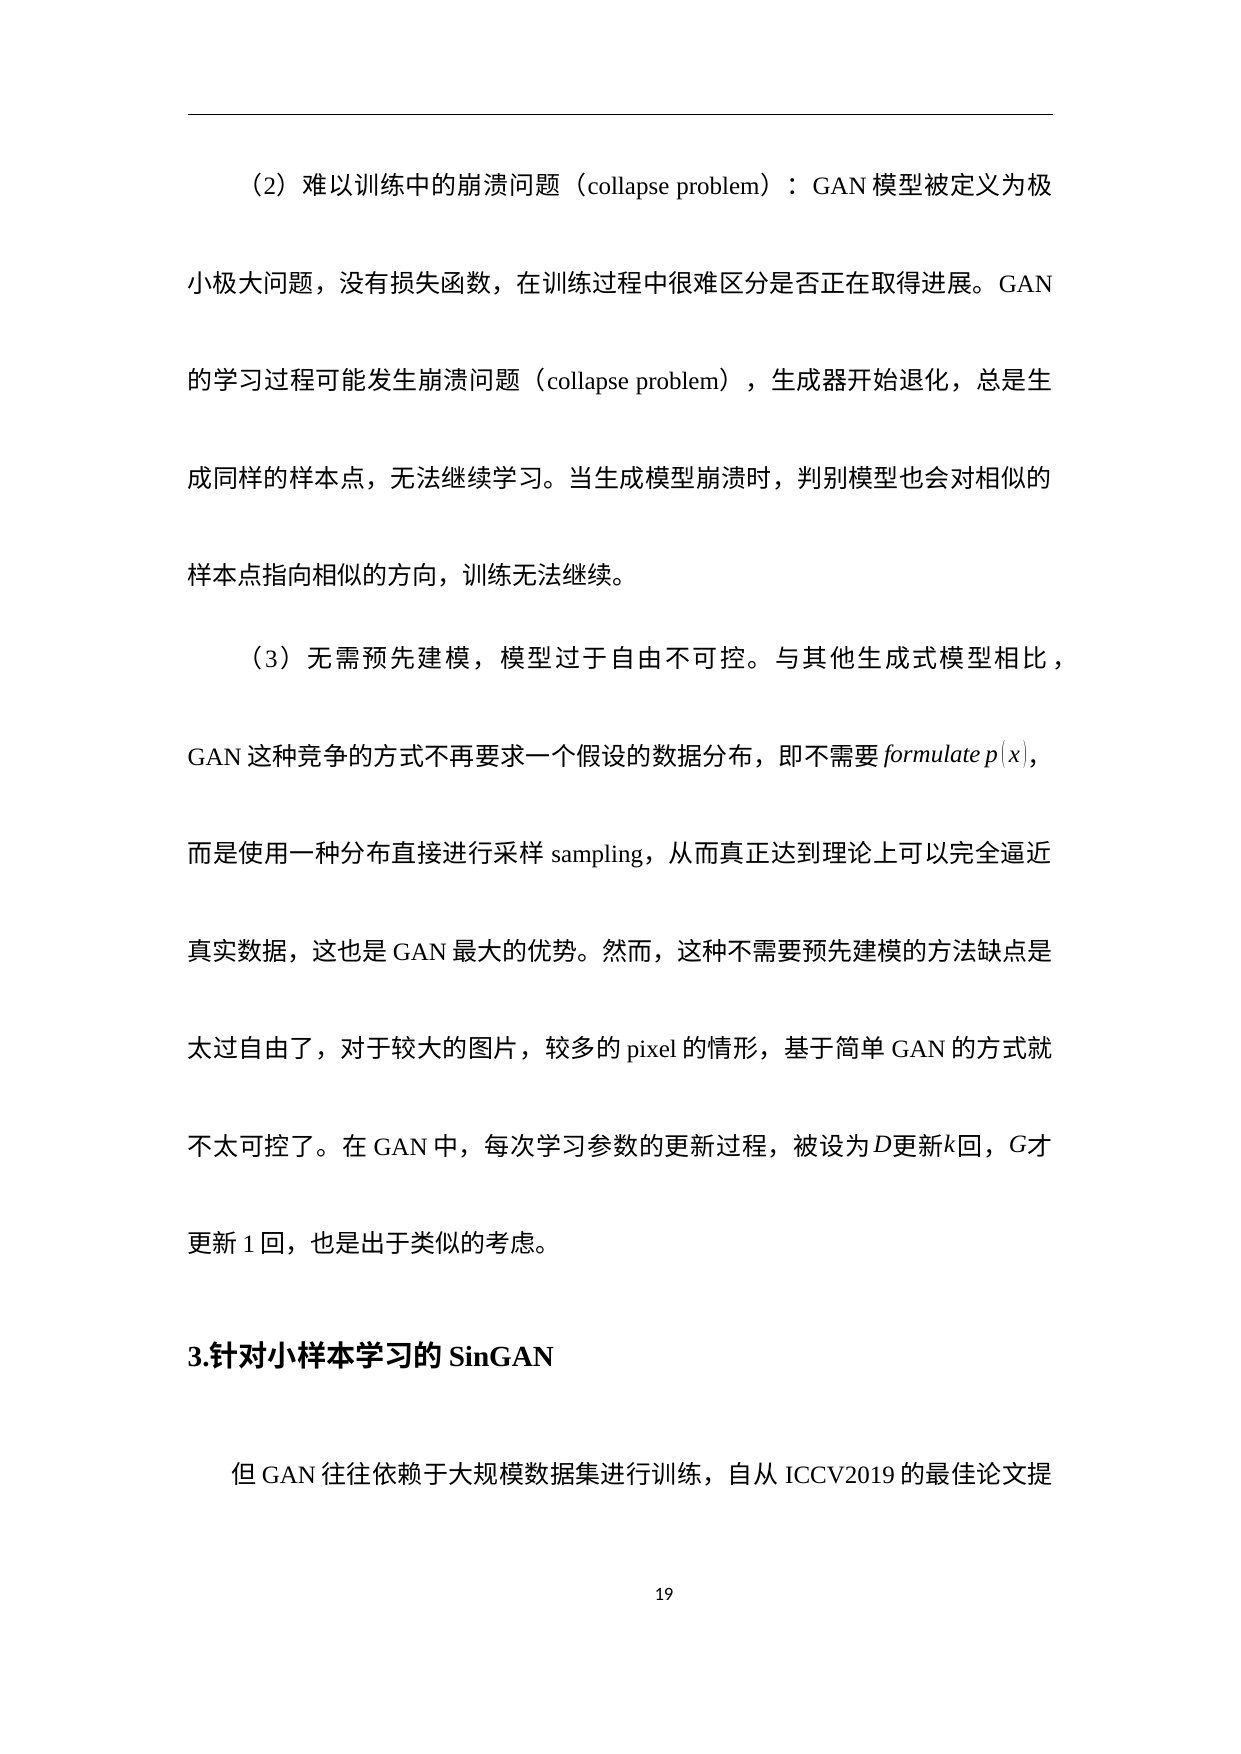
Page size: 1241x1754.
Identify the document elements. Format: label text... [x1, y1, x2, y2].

text （3）无需预先建模，模型过于自由不可控。与其他生成式模型相比，GAN这种竞争的方式不再要求一个假设的数据分布，即不需要，而是使用一种分布直接进行采样sampling，从而真正达到理论上可以完全逼近真实数据，这也是GAN最大的优势。然而，这种不需要预先建模的方法缺点是太过自由了，对于较大的图片，较多的pixel的情形，基于简单GAN的方式就不太可控了。在GAN中，每次学习参数的更新过程，被设为更新回，才更新1回，也是出于类似的考虑。 [187, 624, 1053, 1274]
subtitle 3.针对小样本学习的SinGAN [187, 1322, 1053, 1387]
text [187, 1441, 1053, 1506]
text （2）难以训练中的崩溃问题（collapse problem）：GAN模型被定义为极小极大问题，没有损失函数，在训练过程中很难区分是否正在取得进展。GAN的学习过程可能发生崩溃问题（collapse problem），生成器开始退化，总是生成同样的样本点，无法继续学习。当生成模型崩溃时，判别模型也会对相似的样本点指向相似的方向，训练无法继续。 [187, 151, 1053, 606]
